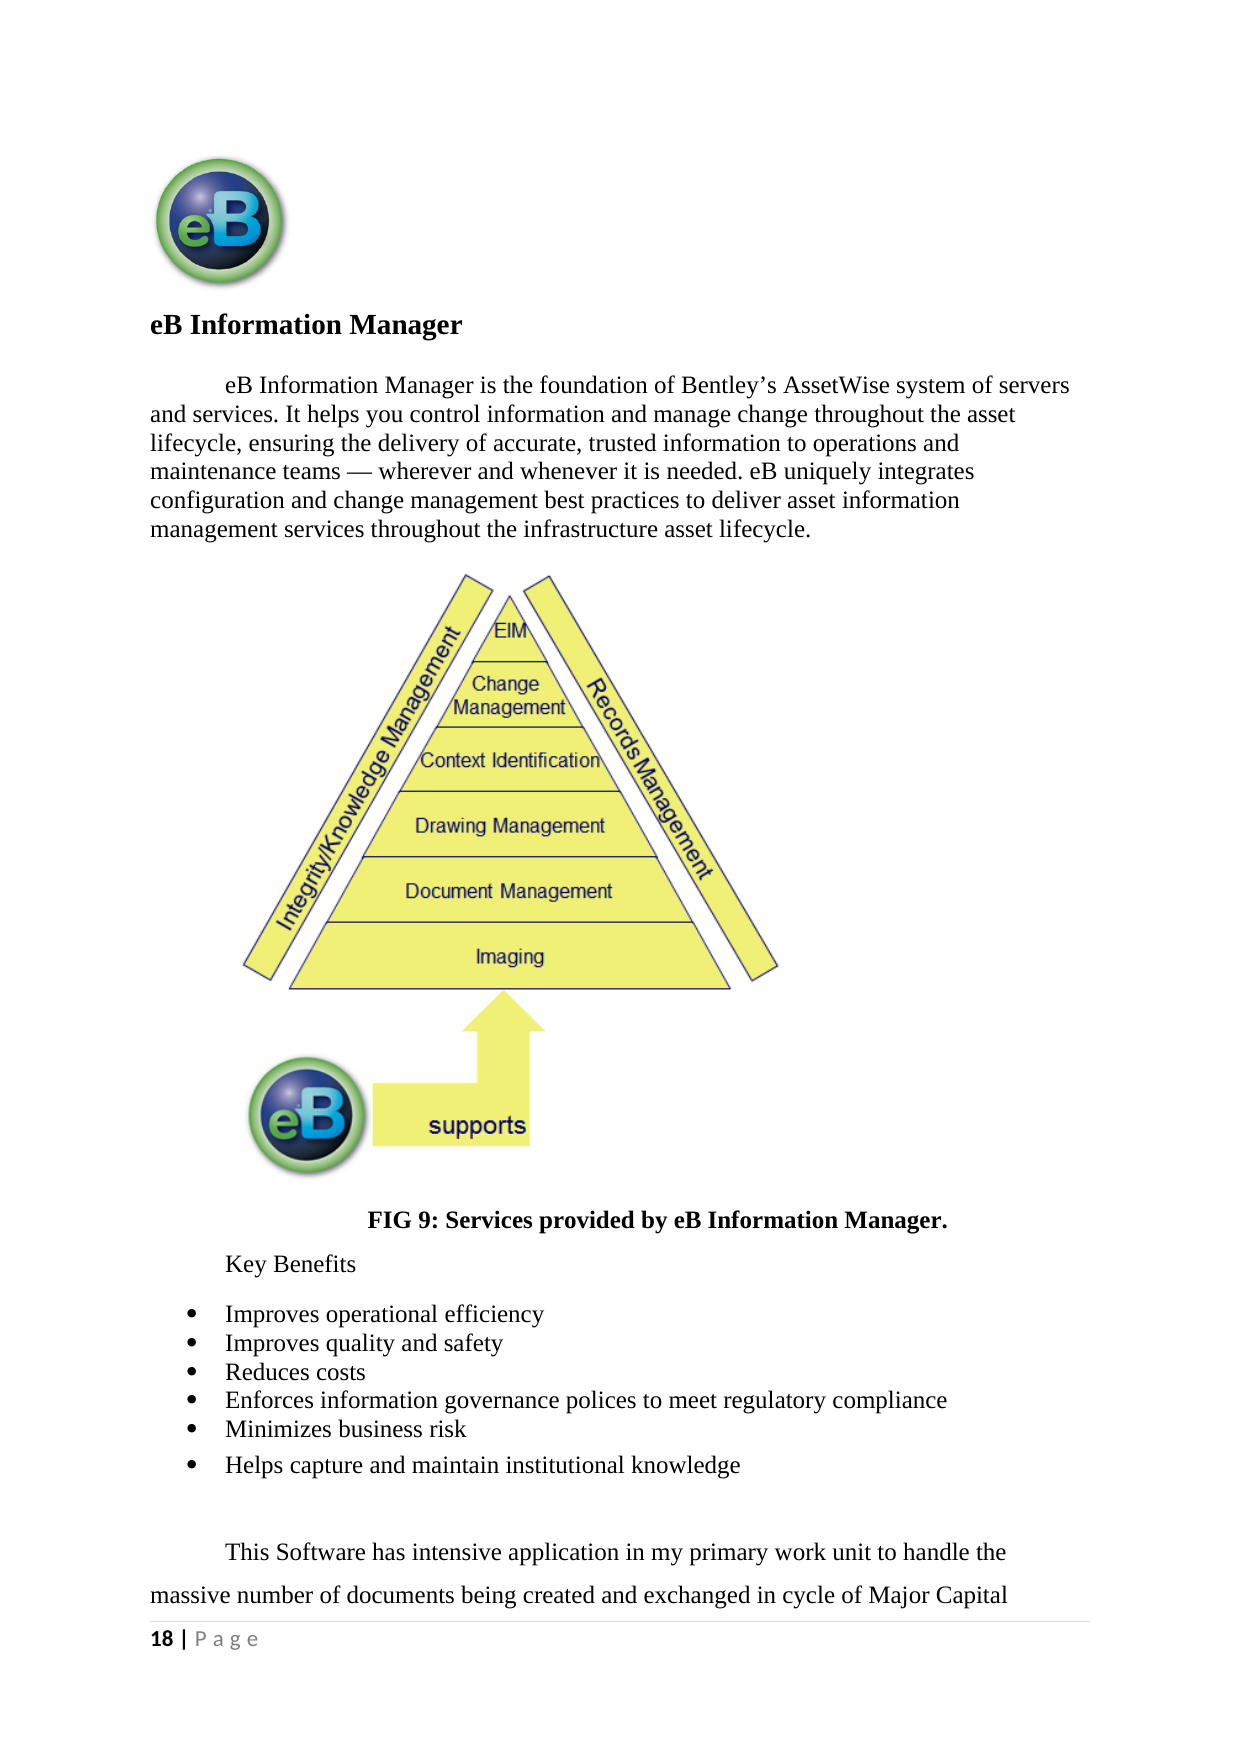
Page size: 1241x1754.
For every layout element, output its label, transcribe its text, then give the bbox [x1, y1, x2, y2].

list Improves quality and safety [187, 1328, 1090, 1357]
picture [150, 150, 291, 291]
picture [225, 555, 791, 1192]
list Helps capture and maintain institutional knowledge [187, 1451, 1090, 1479]
text Key Benefits [150, 1249, 1090, 1277]
list Reduces costs [187, 1357, 1090, 1386]
text eB Information Manager is the foundation of Bentley’s AssetWise system of servers and services. It helps you control information and manage change throughout the asset lifecycle, ensuring the delivery of accurate, trusted information to operations and maintenance teams — wherever and whenever it is needed. eB uniquely integrates configuration and change management best practices to deliver asset information management services throughout the infrastructure asset lifecycle. [150, 370, 1090, 543]
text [150, 1537, 1090, 1609]
list Enforces information governance polices to meet regulatory compliance [187, 1386, 1090, 1414]
text eB Information Manager [150, 150, 1090, 341]
text FIG 9: Services provided by eB Information Manager. [150, 1206, 1090, 1234]
list Minimizes business risk [187, 1414, 1090, 1443]
list Improves operational efficiency [187, 1299, 1090, 1328]
